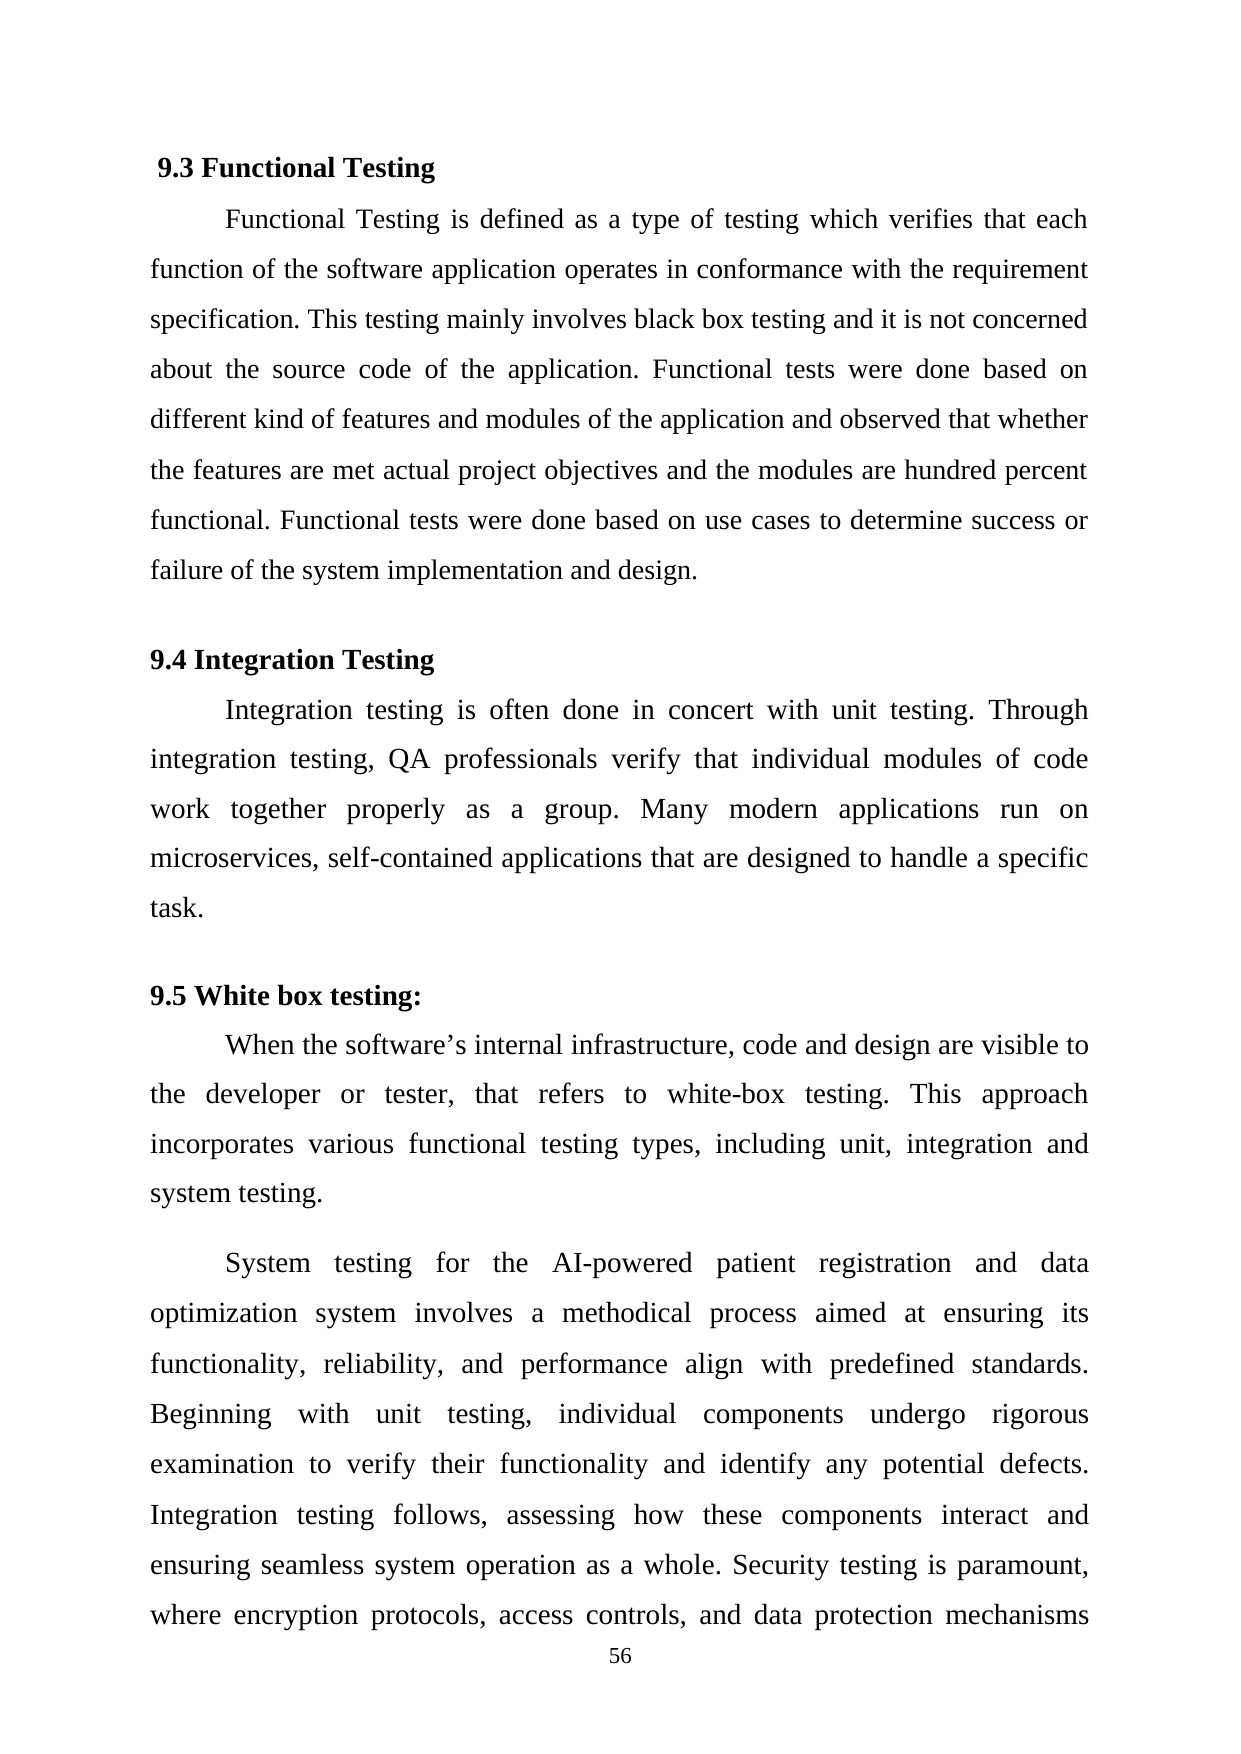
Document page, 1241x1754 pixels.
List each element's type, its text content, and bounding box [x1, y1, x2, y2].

text Integration testing is often done in concert with unit testing. Through integration testing, QA professionals verify that individual modules of code work together properly as a group. Many modern applications run on microservices, self-contained applications that are designed to handle a specific task. [150, 692, 1090, 924]
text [150, 1245, 1090, 1631]
text 9.5 White box testing: [150, 978, 1090, 1012]
text Functional Testing is defined as a type of testing which verifies that each function of the software application operates in conformance with the requirement specification. This testing mainly involves black box testing and it is not concerned about the source code of the application. Functional tests were done based on different kind of features and modules of the application and observed that whether the features are met actual project objectives and the modules are hundred percent functional. Functional tests were done based on use cases to determine success or failure of the system implementation and design. [150, 202, 1090, 586]
text 9.3 Functional Testing [150, 150, 1090, 183]
text 9.4 Integration Testing [150, 642, 1090, 676]
text When the software’s internal infrastructure, code and design are visible to the developer or tester, that refers to white-box testing. This approach incorporates various functional testing types, including unit, integration and system testing. [150, 1027, 1090, 1209]
